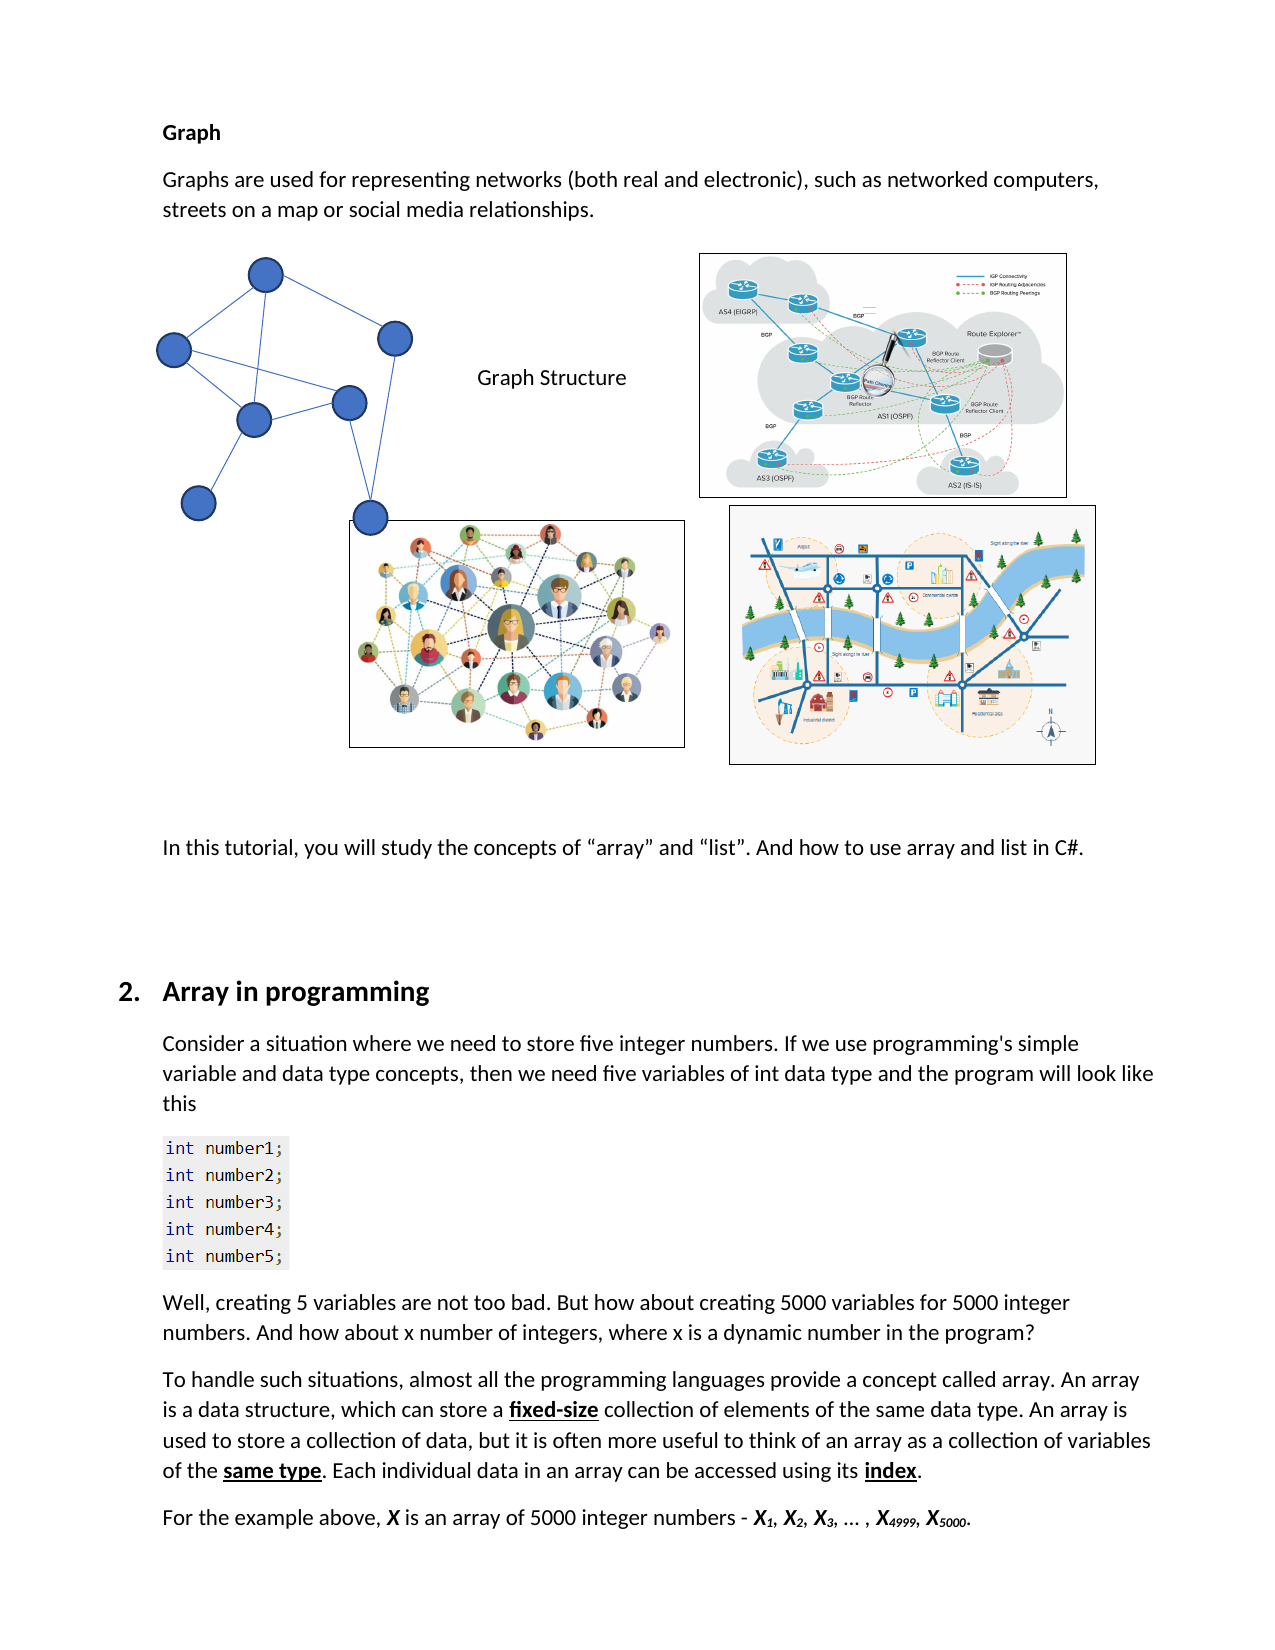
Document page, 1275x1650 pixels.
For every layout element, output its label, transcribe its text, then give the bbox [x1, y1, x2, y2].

picture [700, 254, 1066, 497]
text For the example above, X is an array of 5000 integer numbers - X1, X2, X3, … , X4999, X5000. [162, 1503, 1157, 1531]
text Graphs are used for representing networks (both real and electronic), such as networked computers, streets on a map or social media relationships. [162, 165, 1157, 223]
picture [730, 506, 1095, 764]
text To handle such situations, almost all the programming languages provide a concept called array. An array is a data structure, which can store a fixed-size collection of elements of the same data type. An array is used to store a collection of data, but it is often more useful to think of an array as a collection of variables of the same type. Each individual data in an array can be accessed using its index. [162, 1365, 1157, 1484]
list Array in programming [118, 973, 1157, 1009]
text Consider a situation where we need to store five integer numbers. If we use programming's simple variable and data type concepts, then we need five variables of int data type and the program will look like this [162, 1029, 1157, 1117]
picture [162, 1136, 290, 1270]
picture [350, 521, 684, 747]
text Graph [162, 118, 1157, 146]
text In this tutorial, you will study the concepts of “array” and “list”. And how to use array and list in C#. [162, 833, 1157, 861]
text Well, creating 5 variables are not too bad. But how about creating 5000 variables for 5000 integer numbers. And how about x number of integers, where x is a dynamic number in the program? [162, 1288, 1157, 1347]
